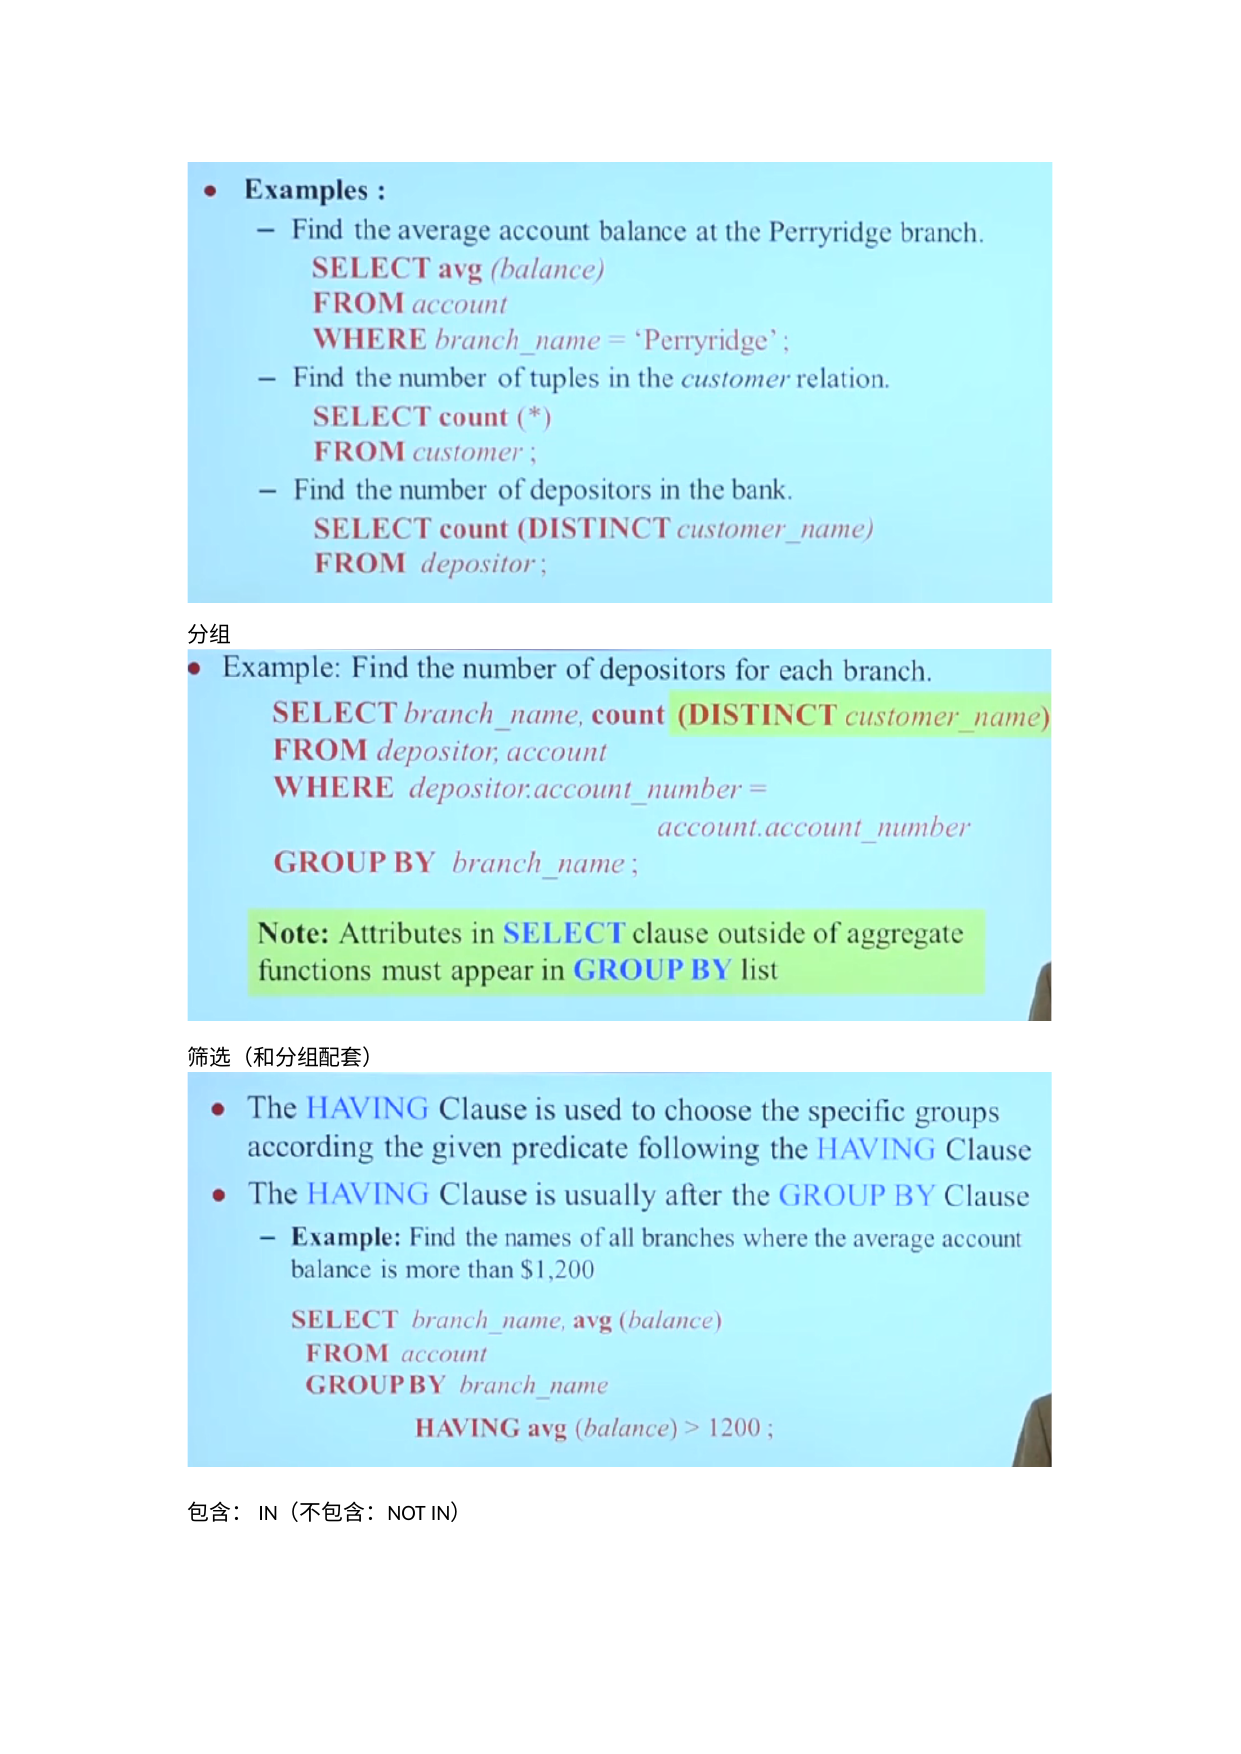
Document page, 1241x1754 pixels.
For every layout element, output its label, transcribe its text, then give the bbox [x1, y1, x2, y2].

text 分组 [187, 617, 1053, 649]
text 筛选（和分组配套） [187, 1039, 1053, 1072]
picture [187, 649, 1052, 1021]
picture [187, 1072, 1052, 1467]
text 包含： IN（不包含：NOT IN） [187, 1494, 1053, 1527]
picture [187, 162, 1053, 603]
